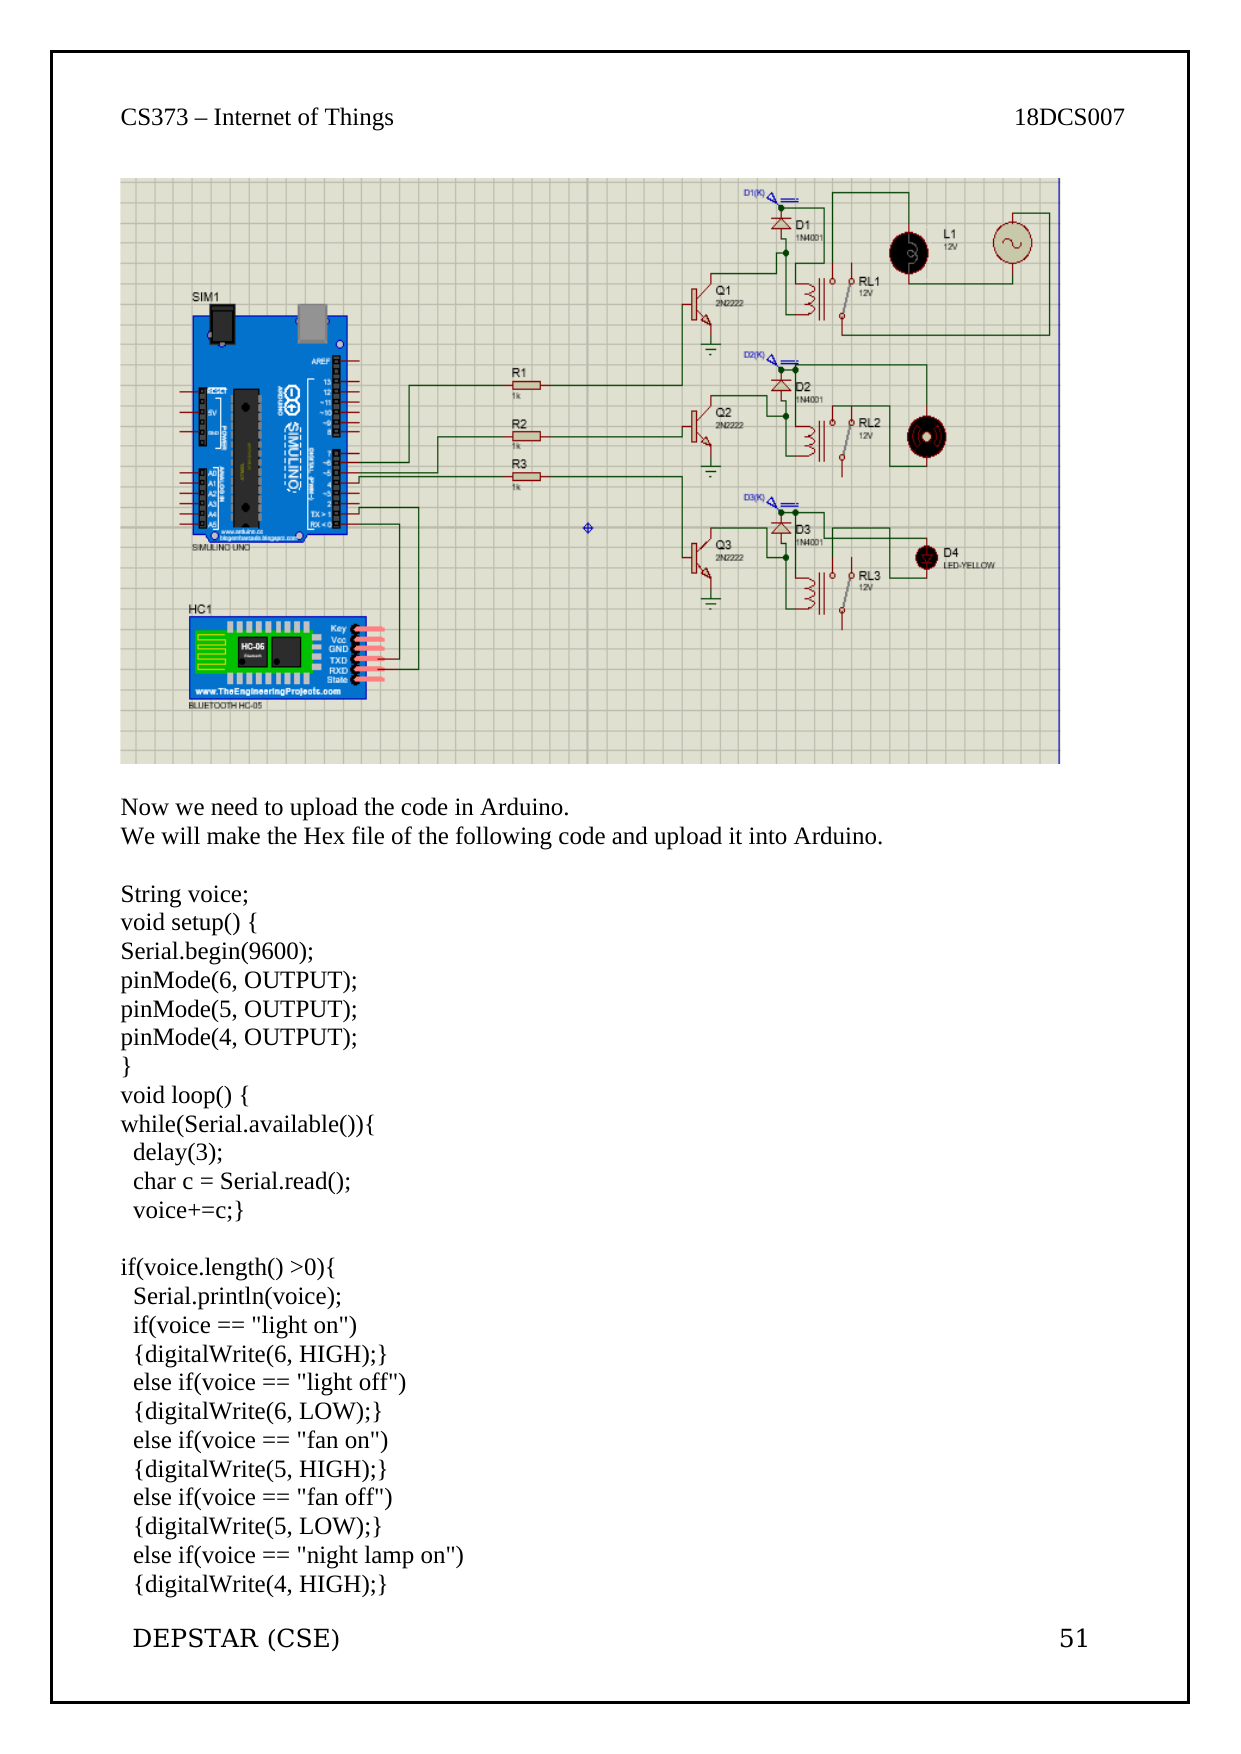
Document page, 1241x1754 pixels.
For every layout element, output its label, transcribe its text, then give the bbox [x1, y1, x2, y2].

text We will make the Hex file of the following code and upload it into Arduino. [120, 821, 1090, 850]
text else if(voice == "light off") [120, 1367, 1090, 1396]
text pinMode(4, OUTPUT); [120, 1022, 1090, 1051]
text else if(voice == "night lamp on") [120, 1540, 1090, 1569]
text {digitalWrite(6, HIGH);} [120, 1339, 1090, 1367]
text {digitalWrite(5, HIGH);} [120, 1454, 1090, 1482]
text pinMode(6, OUTPUT); [120, 965, 1090, 994]
text while(Serial.available()){ [120, 1109, 1090, 1137]
text pinMode(5, OUTPUT); [120, 994, 1090, 1022]
text else if(voice == "fan off") [120, 1482, 1090, 1511]
text {digitalWrite(4, HIGH);} [120, 1569, 1090, 1597]
picture [120, 178, 1061, 764]
text else if(voice == "fan on") [120, 1425, 1090, 1454]
text Now we need to upload the code in Arduino. [120, 792, 1090, 821]
text void setup() { [120, 907, 1090, 936]
text {digitalWrite(6, LOW);} [120, 1396, 1090, 1425]
text delay(3); [120, 1137, 1090, 1166]
text void loop() { [120, 1080, 1090, 1109]
text voice+=c;} [120, 1195, 1090, 1224]
text Serial.println(voice); [120, 1281, 1090, 1310]
text if(voice == "light on") [120, 1310, 1090, 1339]
text char c = Serial.read(); [120, 1166, 1090, 1195]
text } [120, 1051, 1090, 1080]
text {digitalWrite(5, LOW);} [120, 1511, 1090, 1540]
text Serial.begin(9600); [120, 936, 1090, 965]
text String voice; [120, 879, 1090, 907]
text if(voice.length() >0){ [120, 1252, 1090, 1281]
